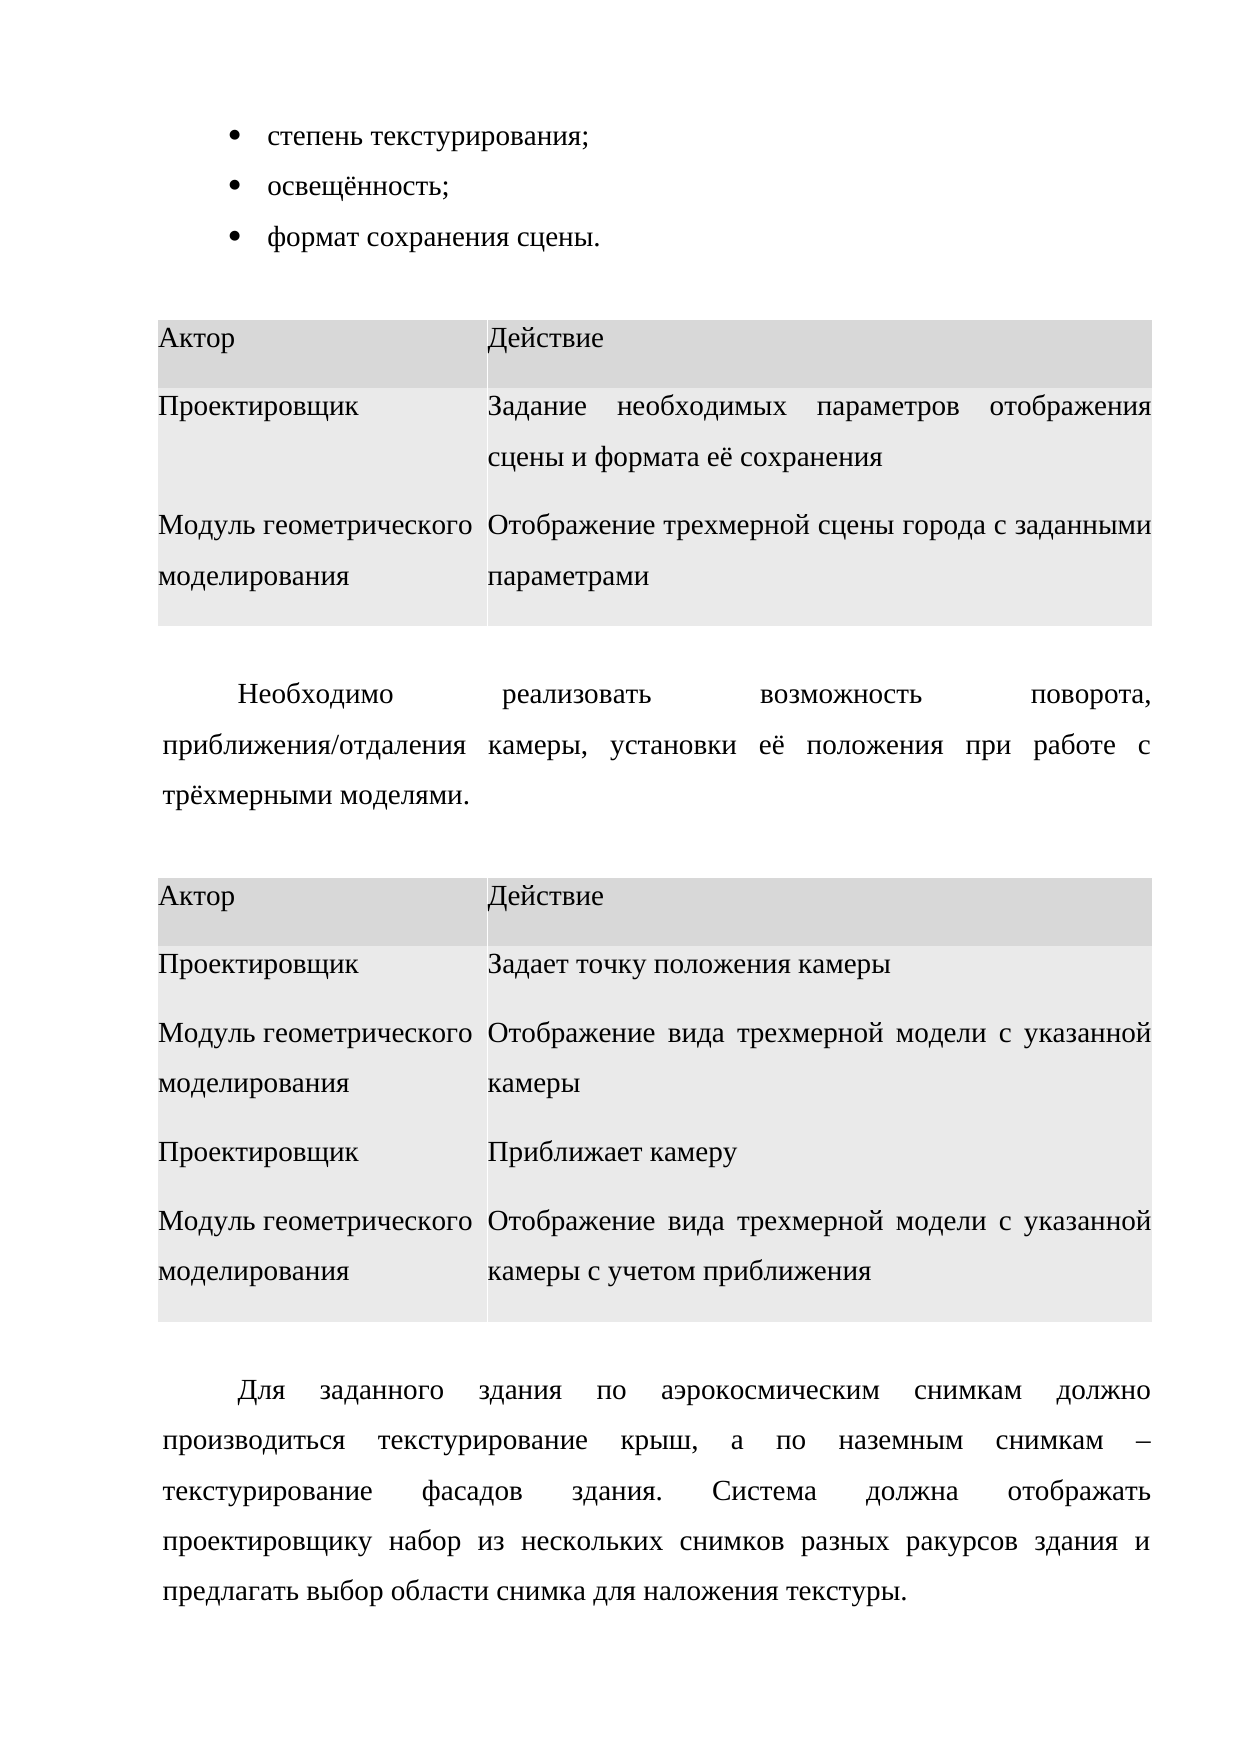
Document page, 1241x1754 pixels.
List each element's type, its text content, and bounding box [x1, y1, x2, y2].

table_cell Проектировщик [158, 946, 487, 1015]
table_cell Отображение вида трехмерной модели с указанной камеры [488, 1015, 1152, 1134]
text Для заданного здания по аэрокосмическим снимкам должно производиться текстурирование крыш, а по наземным снимкам – текстурирование фасадов здания. Система должна отображать проектировщику набор из нескольких снимков разных ракурсов здания и предлагать выбор области снимка для наложения текстуры. [162, 1372, 1152, 1607]
table_header Действие [488, 878, 1152, 946]
table_cell Отображение трехмерной сцены города с заданными параметрами [488, 507, 1152, 626]
table_cell Приближает камеру [488, 1134, 1152, 1203]
table_cell Модуль геометрического моделирования [158, 1015, 487, 1134]
table_cell Задание необходимых параметров отображения сцены и формата её сохранения [488, 388, 1152, 507]
table_cell Отображение вида трехмерной модели с указанной камеры с учетом приближения [488, 1203, 1152, 1322]
text Необходимо реализовать возможность поворота, приближения/отдаления камеры, установки её положения при работе с трёхмерными моделями. [162, 677, 1152, 811]
list формат сохранения сцены. [229, 219, 1152, 253]
table_cell Модуль геометрического моделирования [158, 1203, 487, 1322]
table_cell Задает точку положения камеры [488, 946, 1152, 1015]
table_cell Проектировщик [158, 1134, 487, 1203]
table_cell Проектировщик [158, 388, 487, 507]
table_cell Модуль геометрического моделирования [158, 507, 487, 626]
table_header Действие [488, 320, 1152, 388]
list освещённость; [229, 168, 1152, 202]
table_header Актор [158, 878, 487, 946]
table_header Актор [158, 320, 487, 388]
list степень текстурирования; [229, 118, 1152, 152]
